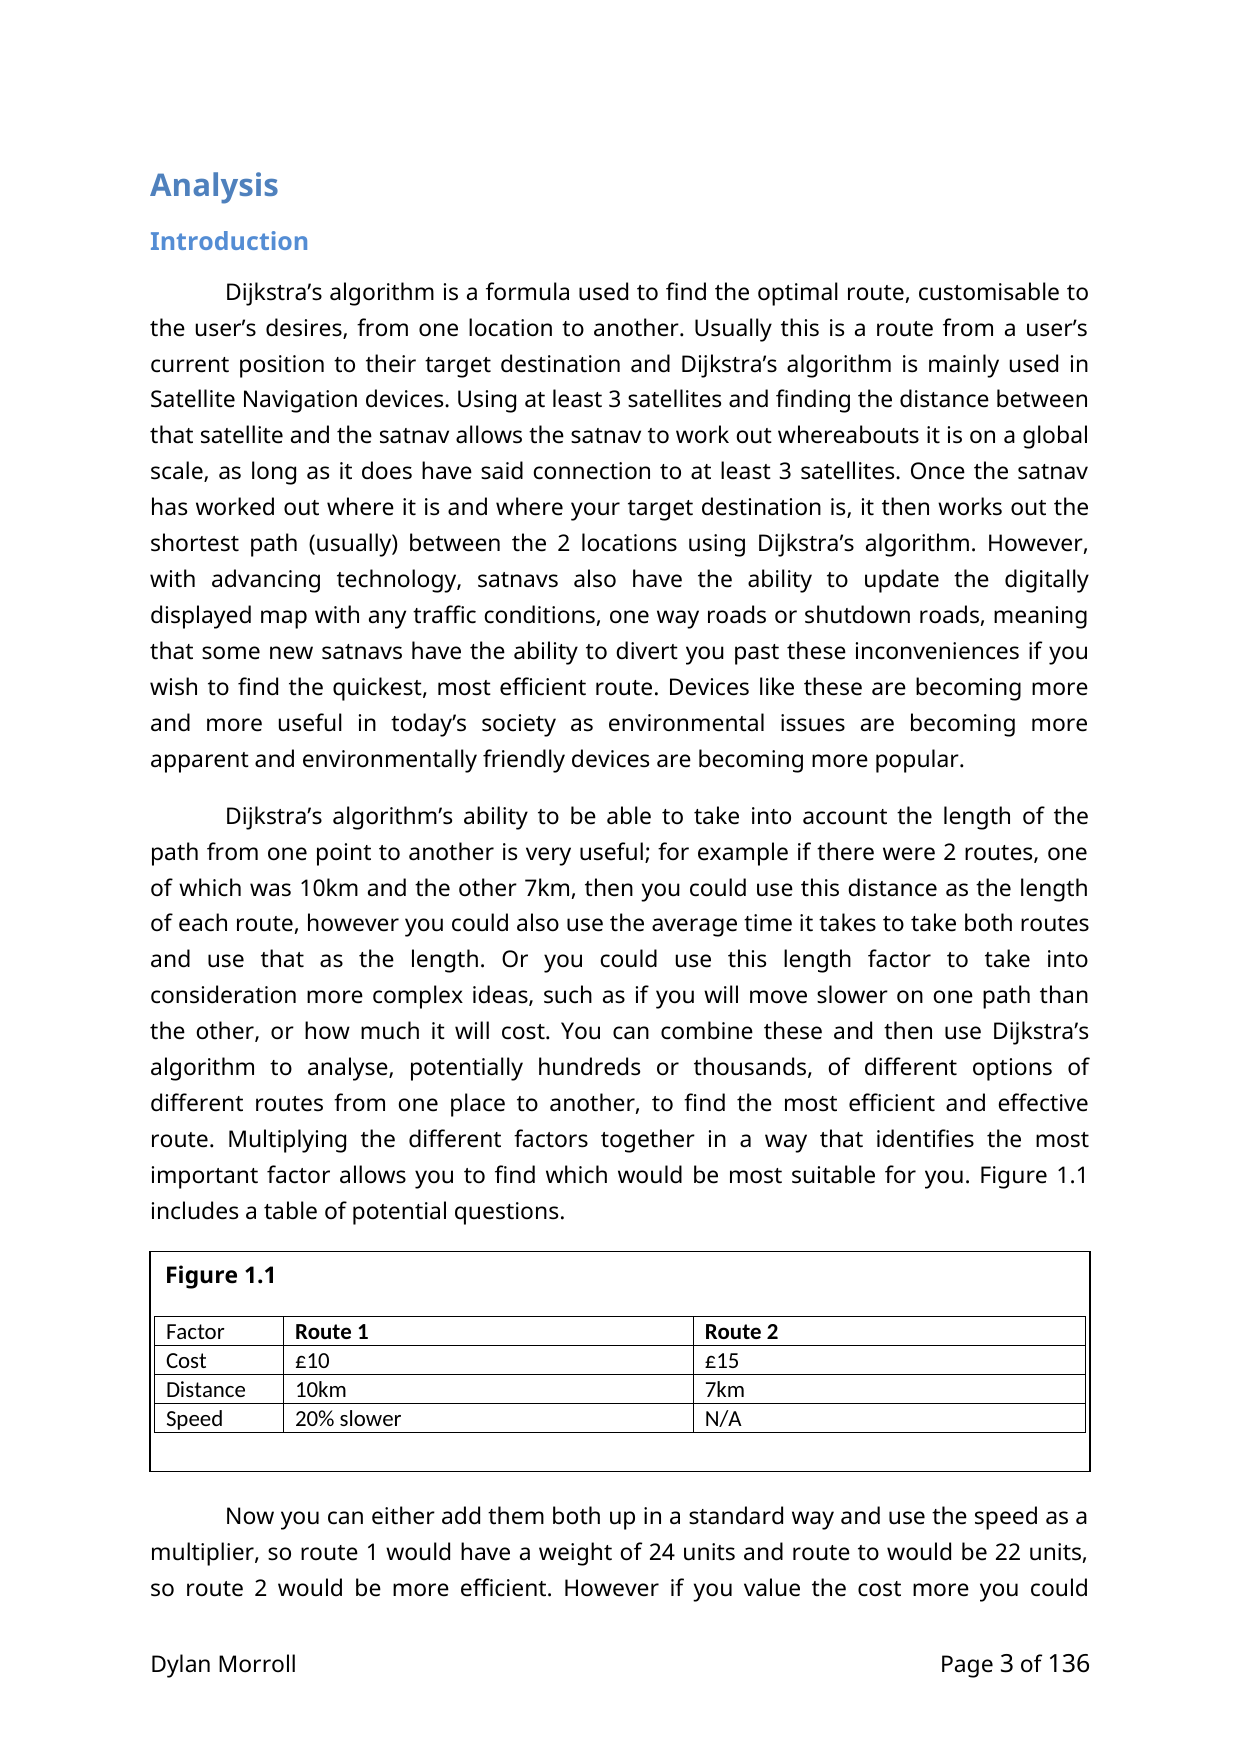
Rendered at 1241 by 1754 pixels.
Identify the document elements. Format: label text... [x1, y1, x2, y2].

subtitle Analysis [150, 162, 1090, 205]
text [150, 1499, 1090, 1603]
text Dijkstra’s algorithm is a formula used to find the optimal route, customisable to the user’s desires, from one location to another. Usually this is a route from a user’s current position to their target destination and Dijkstra’s algorithm is mainly used in Satellite Navigation devices. Using at least 3 satellites and finding the distance between that satellite and the satnav allows the satnav to work out whereabouts it is on a global scale, as long as it does have said connection to at least 3 satellites. Once the satnav has worked out where it is and where your target destination is, it then works out the shortest path (usually) between the 2 locations using Dijkstra’s algorithm. However, with advancing technology, satnavs also have the ability to update the digitally displayed map with any traffic conditions, one way roads or shutdown roads, meaning that some new satnavs have the ability to divert you past these inconveniences if you wish to find the quickest, most efficient route. Devices like these are becoming more and more useful in today’s society as environmental issues are becoming more apparent and environmentally friendly devices are becoming more popular. [150, 276, 1090, 774]
text Dijkstra’s algorithm’s ability to be able to take into account the length of the path from one point to another is very useful; for example if there were 2 routes, one of which was 10km and the other 7km, then you could use this distance as the length of each route, however you could also use the average time it takes to take both routes and use that as the length. Or you could use this length factor to take into consideration more complex ideas, such as if you will move slower on one path than the other, or how much it will cost. You can combine these and then use Dijkstra’s algorithm to analyse, potentially hundreds or thousands, of different options of different routes from one place to another, to find the most efficient and effective route. Multiplying the different factors together in a way that identifies the most important factor allows you to find which would be most suitable for you. Figure 1.1 includes a table of potential questions. [150, 799, 1090, 1226]
subtitle Introduction [150, 224, 1090, 258]
